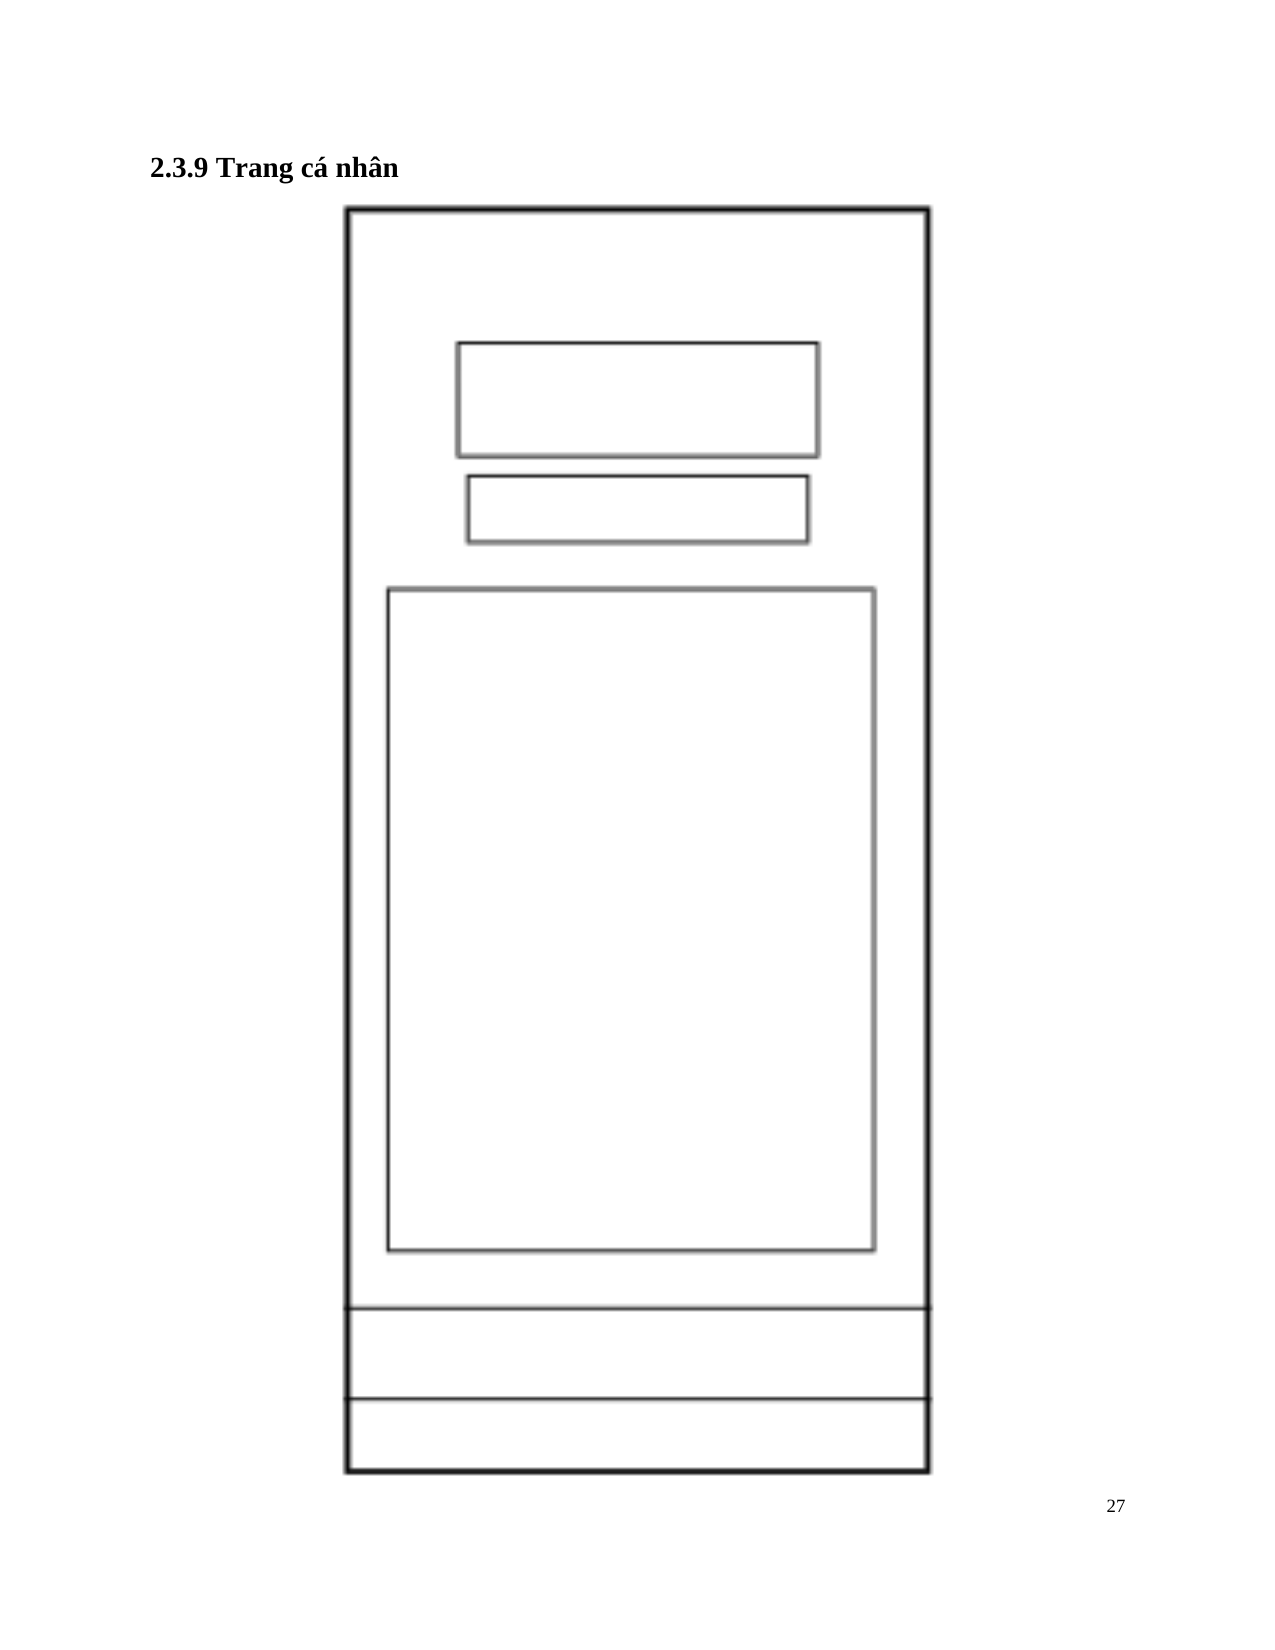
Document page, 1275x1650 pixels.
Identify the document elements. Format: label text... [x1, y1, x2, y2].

picture [338, 200, 937, 1488]
subtitle 2.3.9 Trang cá nhân [150, 150, 1125, 183]
